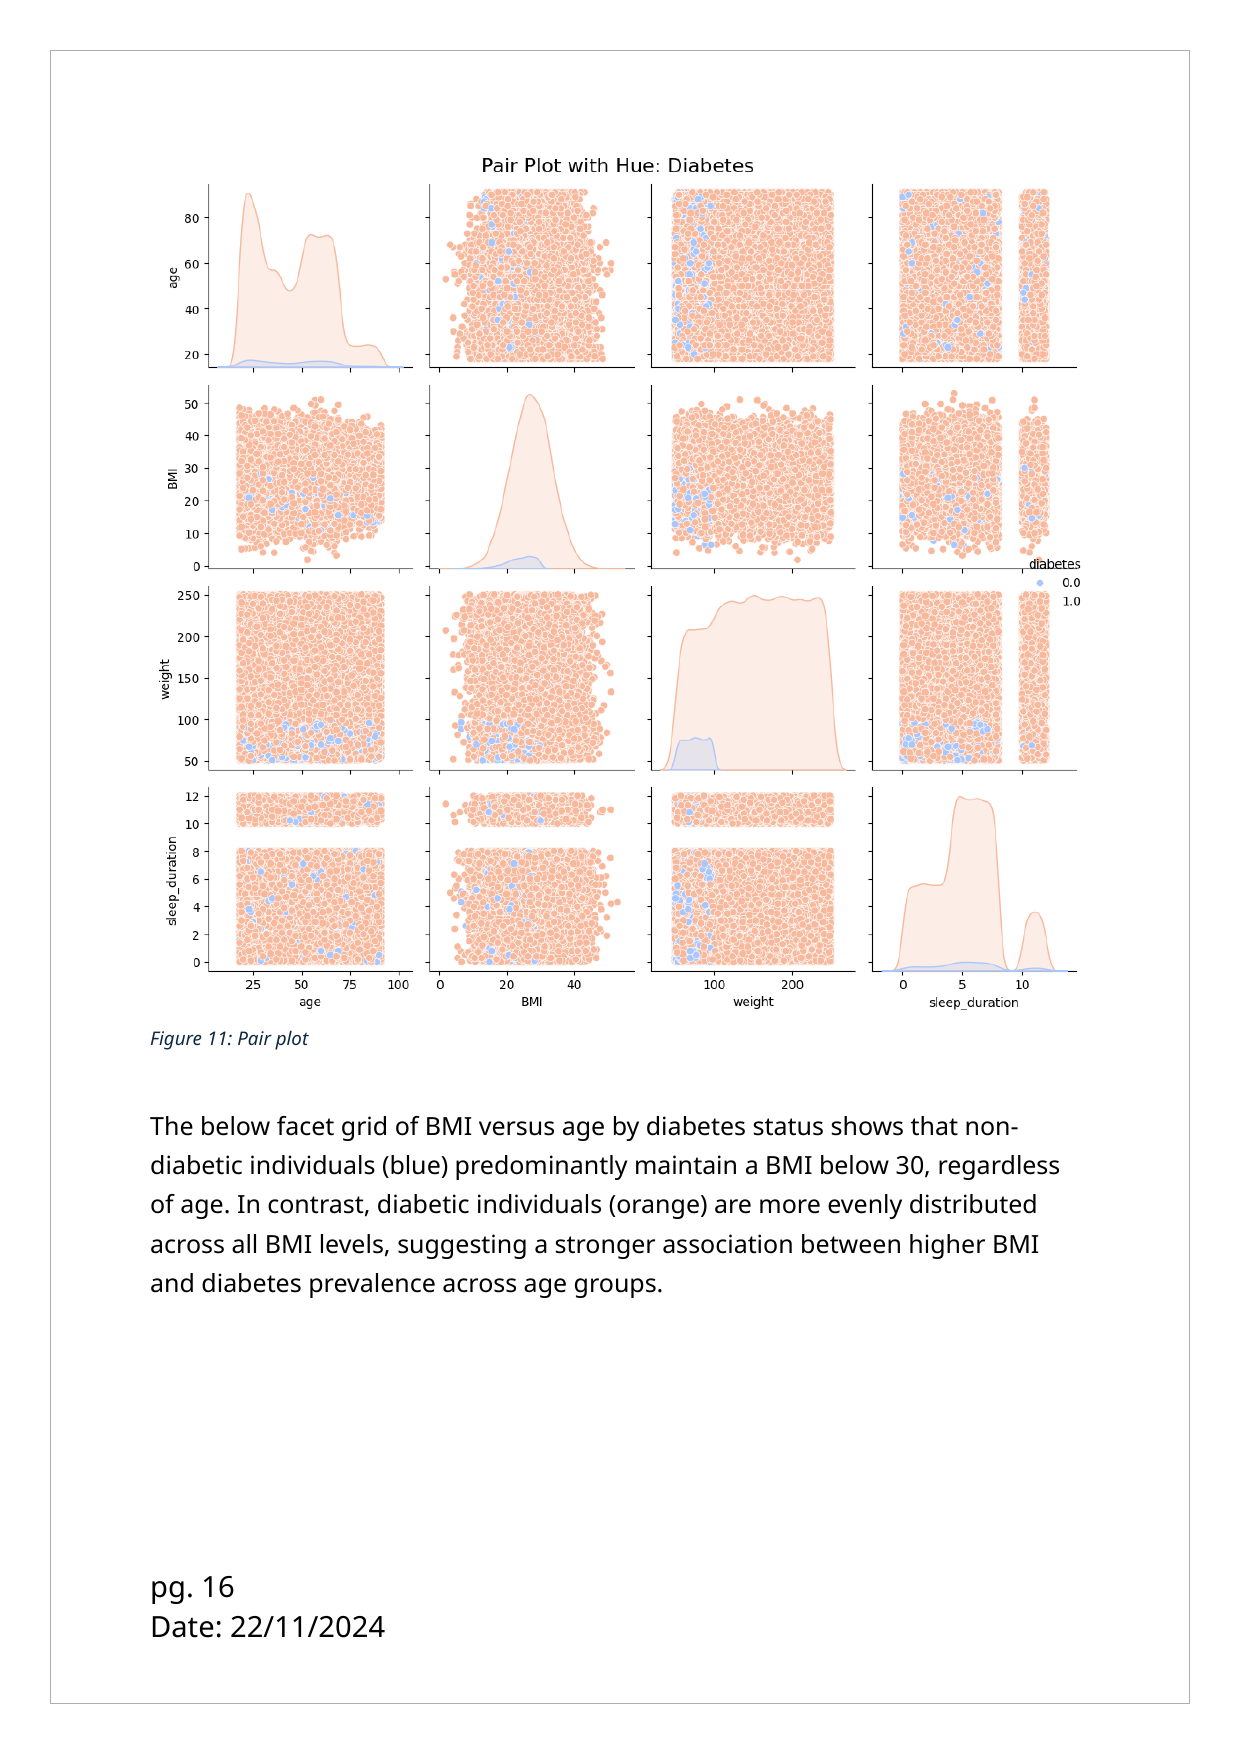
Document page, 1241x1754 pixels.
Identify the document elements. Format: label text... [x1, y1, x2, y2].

text The below facet grid of BMI versus age by diabetes status shows that non-diabetic individuals (blue) predominantly maintain a BMI below 30, regardless of age. In contrast, diabetic individuals (orange) are more evenly distributed across all BMI levels, suggesting a stronger association between higher BMI and diabetes prevalence across age groups. [150, 1109, 1090, 1299]
picture [150, 150, 1091, 1017]
